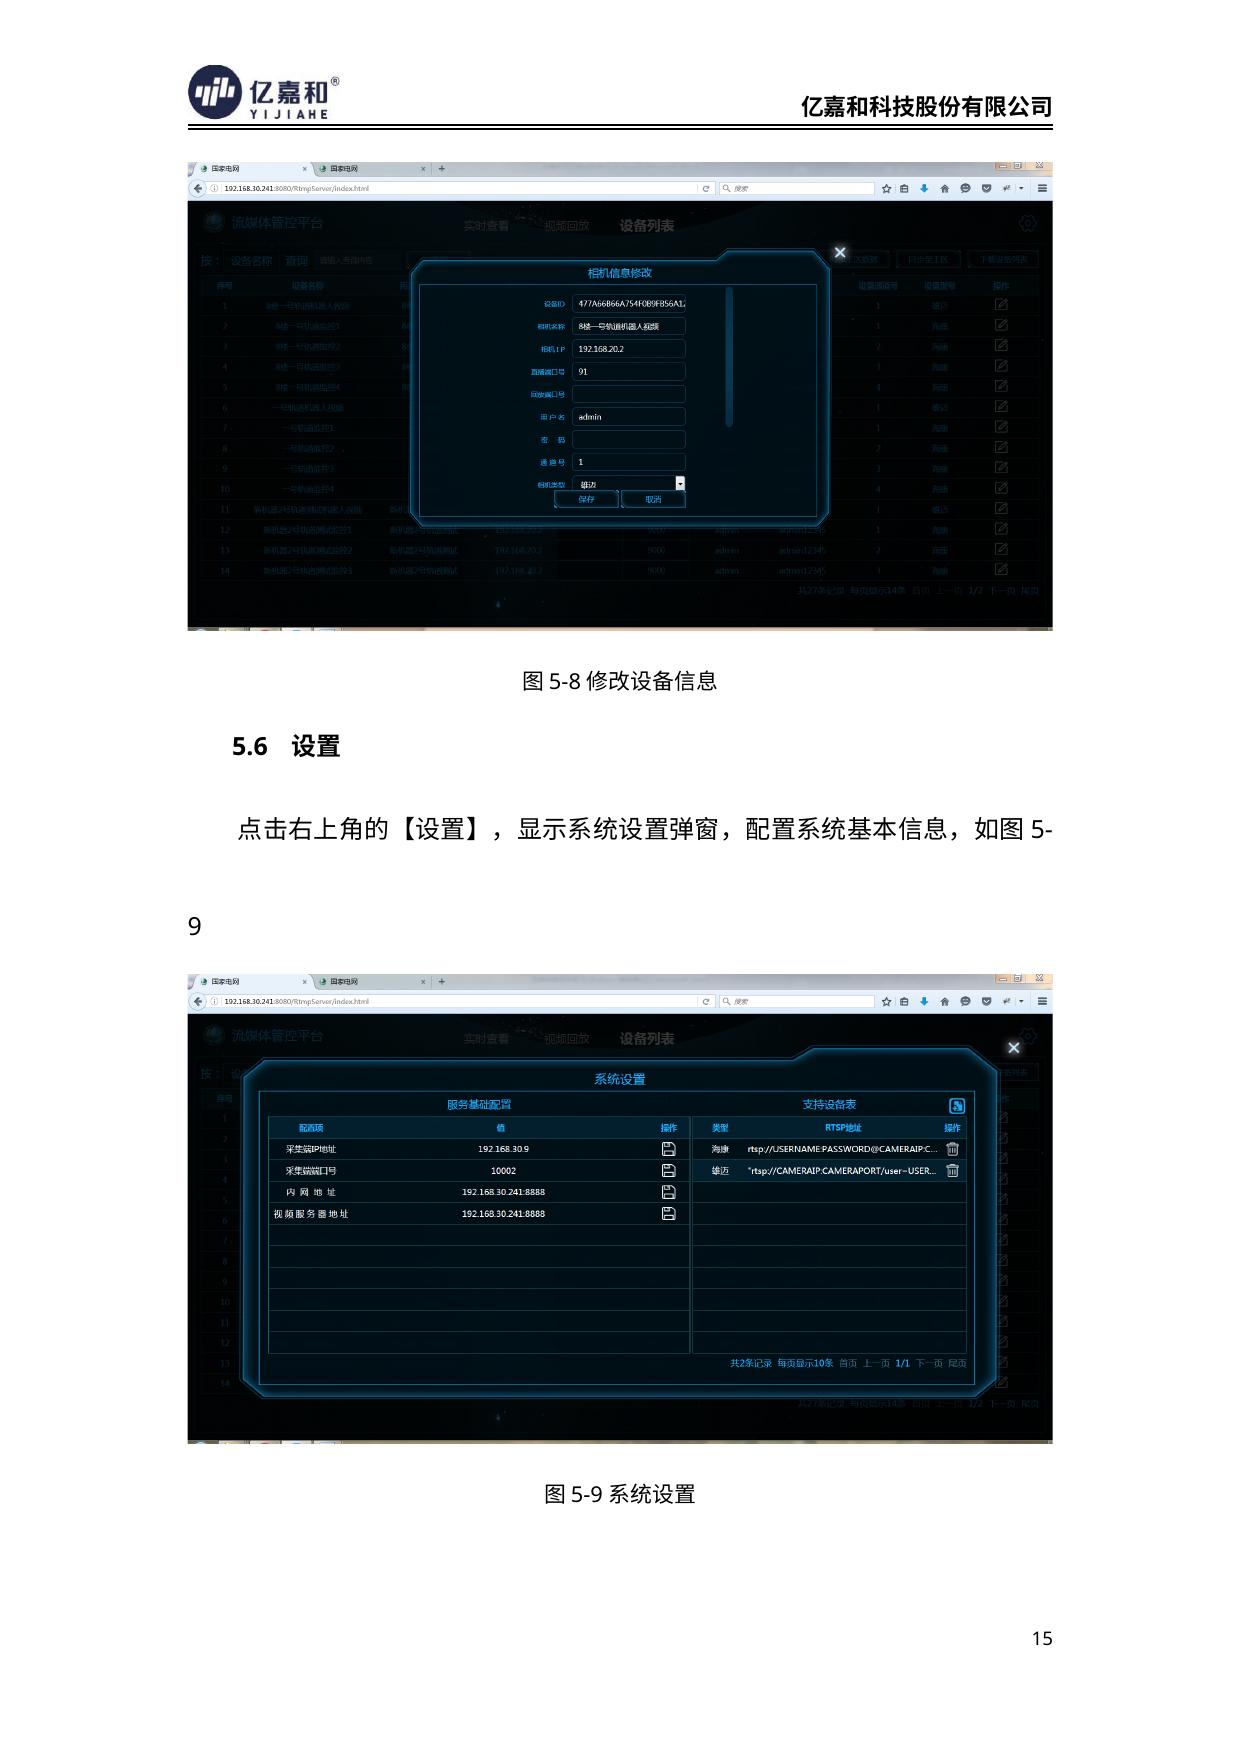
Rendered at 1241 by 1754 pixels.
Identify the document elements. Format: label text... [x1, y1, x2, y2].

picture [187, 162, 1053, 631]
text 图5-8 修改设备信息 [187, 664, 1053, 696]
list 设置 [232, 712, 1053, 777]
picture [187, 65, 341, 120]
text 图5-9 系统设置 [187, 1477, 1053, 1509]
picture [187, 974, 1053, 1444]
text 点击右上角的【设置】，显示系统设置弹窗，配置系统基本信息，如图5-9 [187, 795, 1053, 958]
